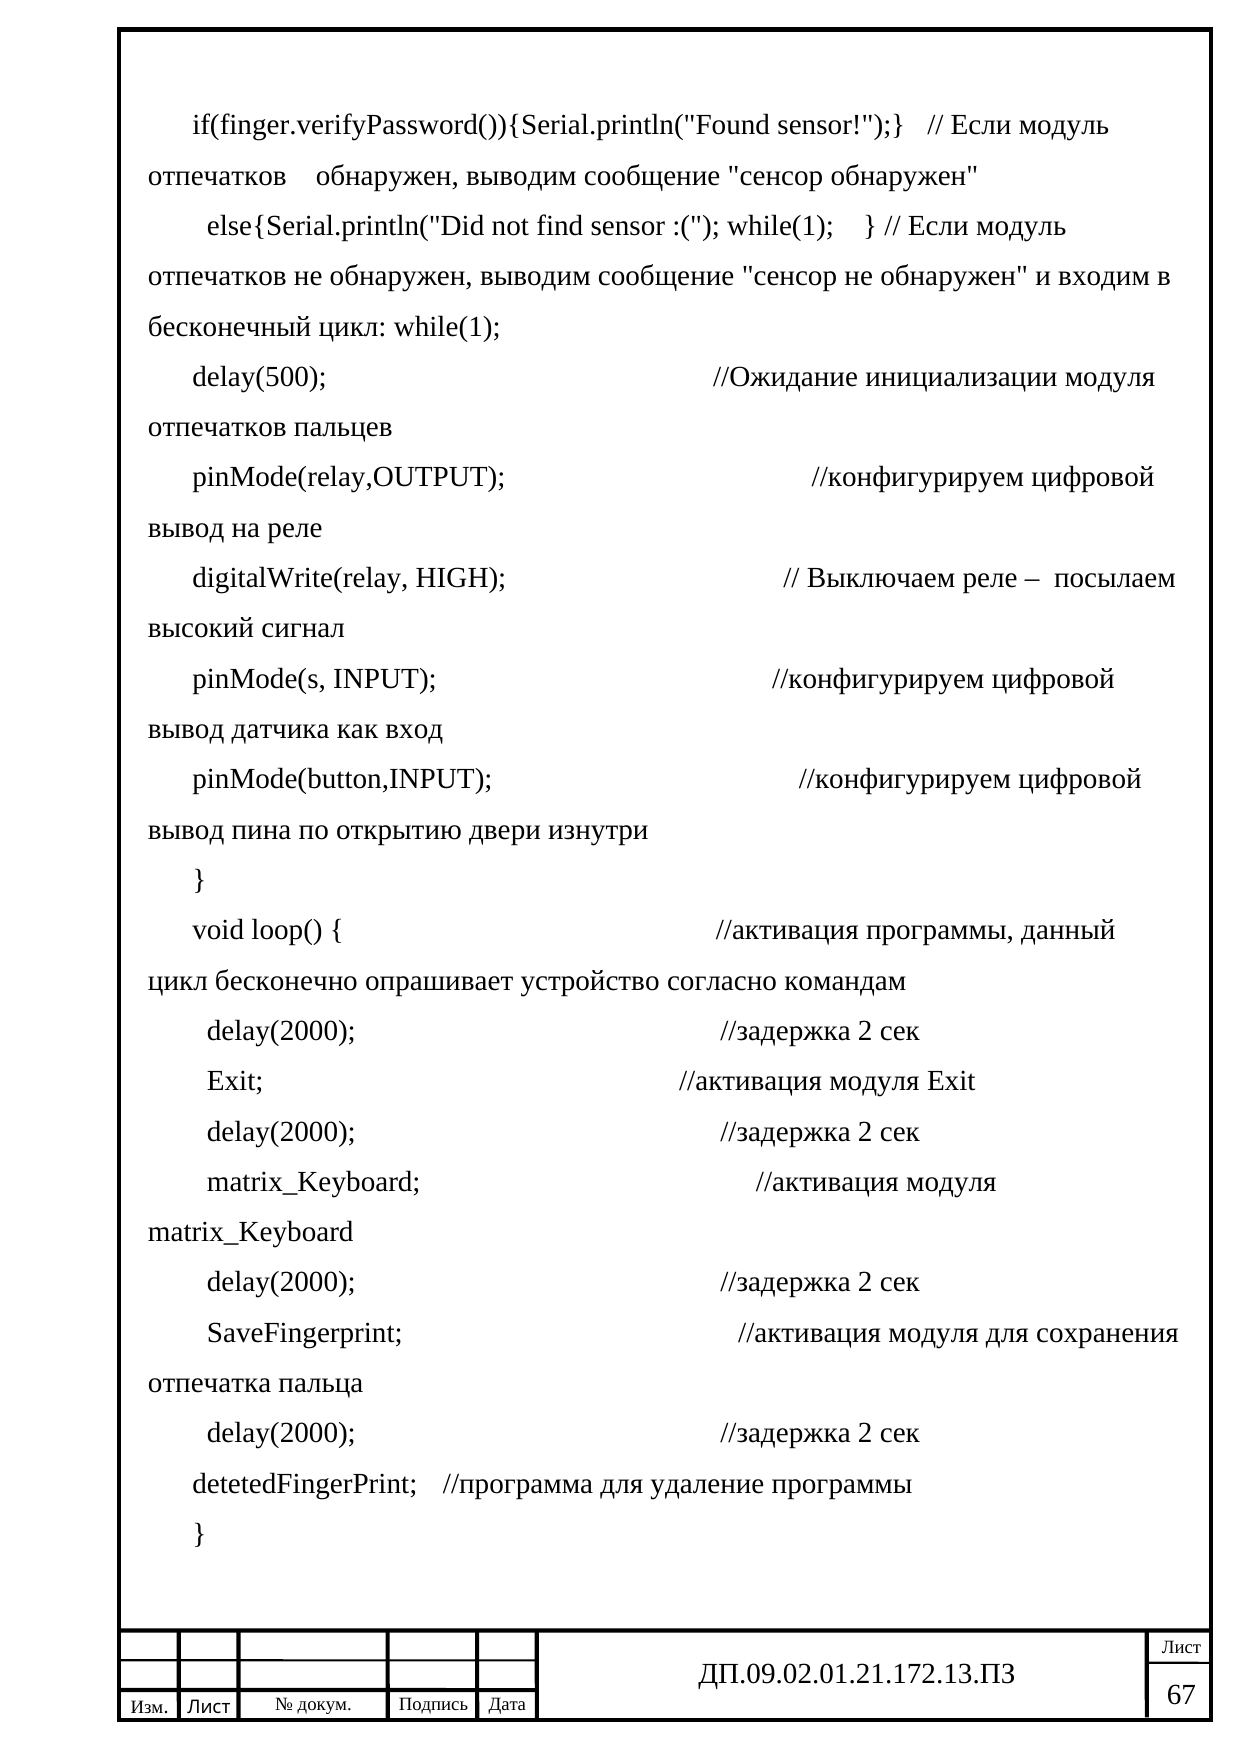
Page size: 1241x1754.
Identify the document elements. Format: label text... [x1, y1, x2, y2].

text delay(2000); //задержка 2 сек [148, 1264, 1181, 1298]
text pinMode(relay,OUTPUT); //конфигурируем цифровой вывод на реле [148, 459, 1181, 543]
text matrix_Keyboard; //активация модуля matrix_Keyboard [148, 1164, 1181, 1248]
text delay(2000); //задержка 2 сек [148, 1013, 1181, 1047]
text SaveFingerprint; //активация модуля для сохранения отпечатка пальца [148, 1315, 1181, 1399]
text pinMode(s, INPUT); //конфигурируем цифровой вывод датчика как вход [148, 661, 1181, 745]
text Exit; //активация модуля Exit [148, 1063, 1181, 1097]
text if(finger.verifyPassword()){Serial.println("Found sensor!");} // Если модуль отпечатков обнаружен, выводим сообщение "сенсор обнаружен" [148, 107, 1181, 191]
text delay(500); //Ожидание инициализации модуля отпечатков пальцев [148, 359, 1181, 443]
text } [148, 862, 1181, 896]
text detetedFingerPrint; //программа для удаление программы [148, 1466, 1181, 1499]
text } [148, 1516, 1181, 1550]
text else{Serial.println("Did not find sensor :("); while(1); } // Если модуль отпечатков не обнаружен, выводим сообщение "сенсор не обнаружен" и входим в бесконечный цикл: while(1); [148, 208, 1181, 342]
text digitalWrite(relay, HIGH); // Выключаем реле – посылаем высокий сигнал [148, 560, 1181, 644]
text void loop() { //активация программы, данный цикл бесконечно опрашивает устройство согласно командам [148, 912, 1181, 996]
text delay(2000); //задержка 2 сек [148, 1416, 1181, 1449]
text pinMode(button,INPUT); //конфигурируем цифровой вывод пина по открытию двери изнутри [148, 761, 1181, 845]
text delay(2000); //задержка 2 сек [148, 1114, 1181, 1147]
